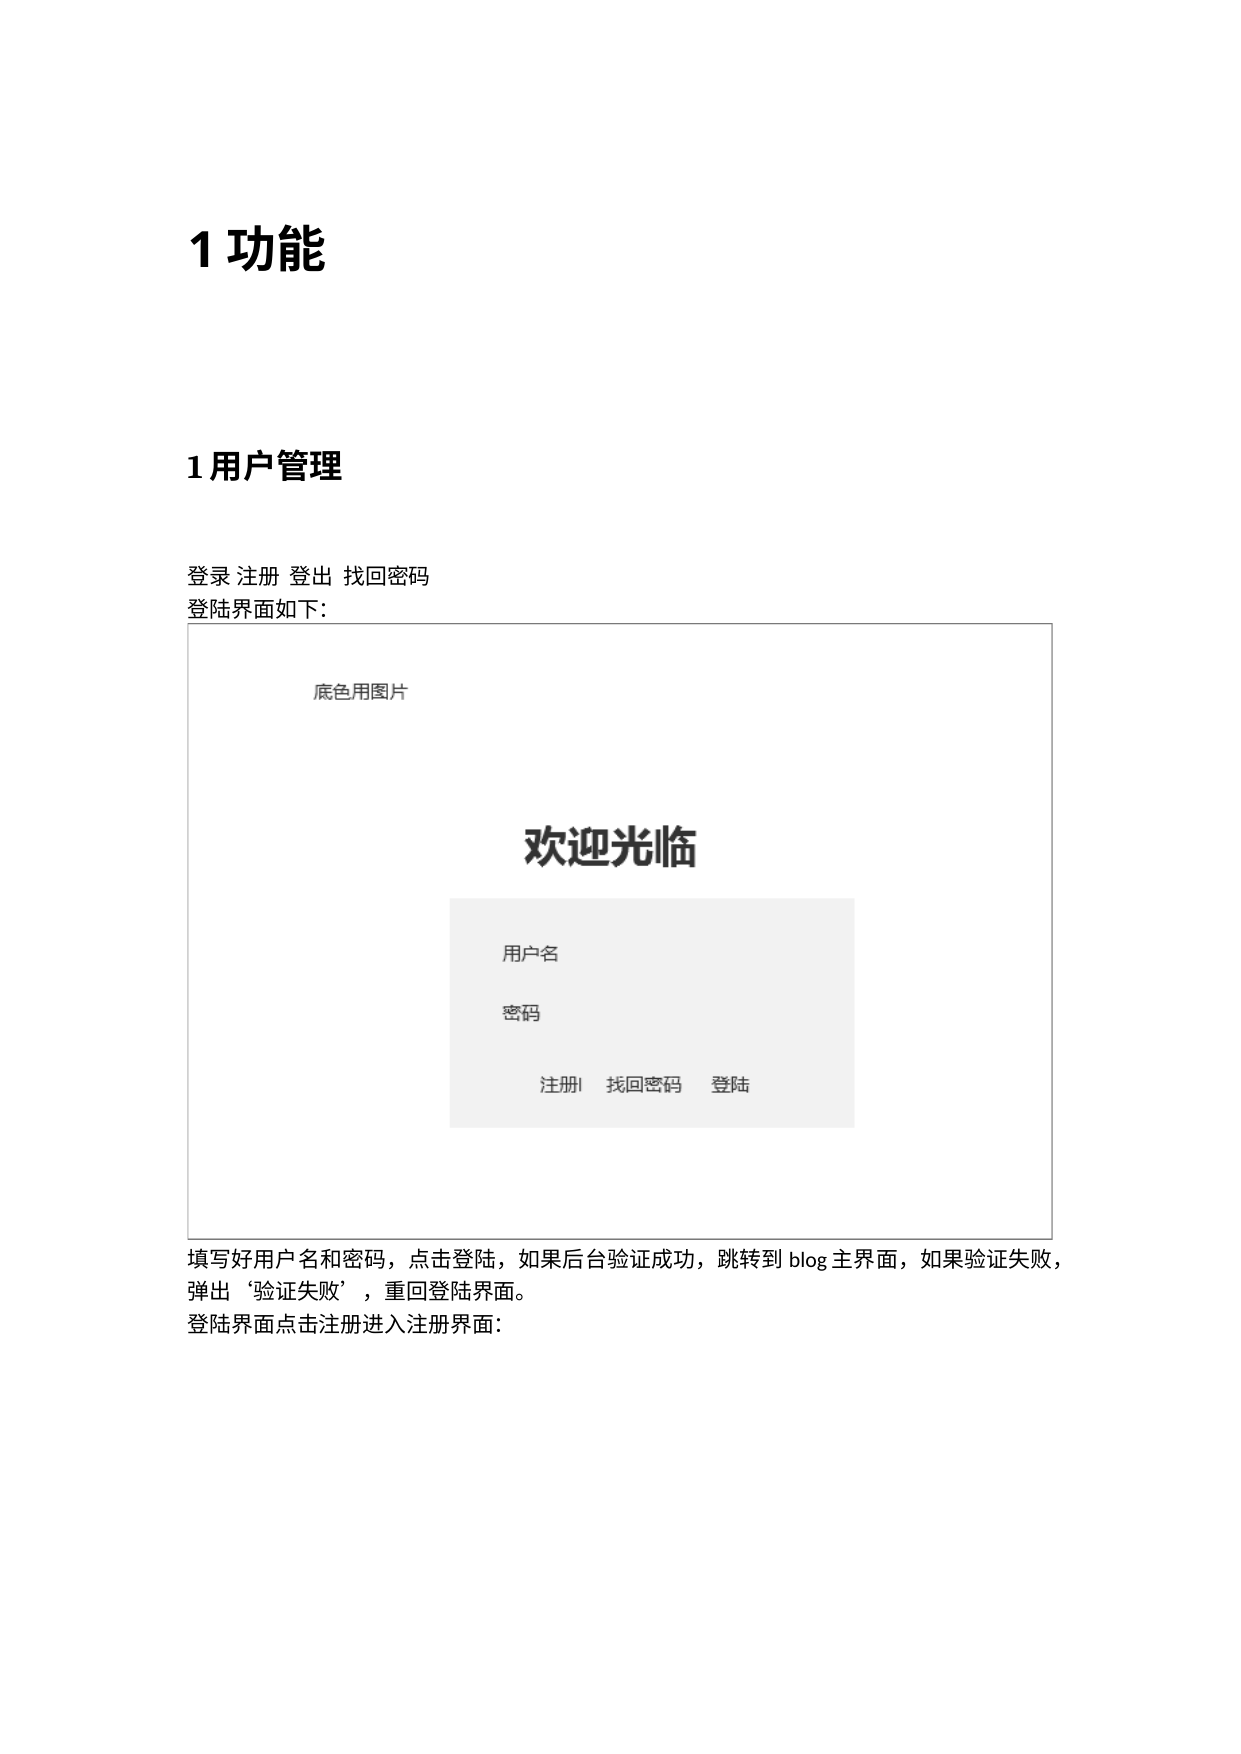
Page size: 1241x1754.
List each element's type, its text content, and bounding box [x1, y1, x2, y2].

text 登录 注册 登出 找回密码 [187, 559, 1053, 591]
text 登陆界面如下： [187, 591, 1053, 623]
picture [187, 623, 1053, 1240]
subtitle 1功能 [187, 197, 1053, 295]
subtitle 1用户管理 [187, 432, 1053, 497]
text 登陆界面点击注册进入注册界面： [187, 1306, 1053, 1339]
text 填写好用户名和密码，点击登陆，如果后台验证成功，跳转到blog主界面，如果验证失败，弹出‘验证失败’，重回登陆界面。 [187, 1240, 1053, 1306]
